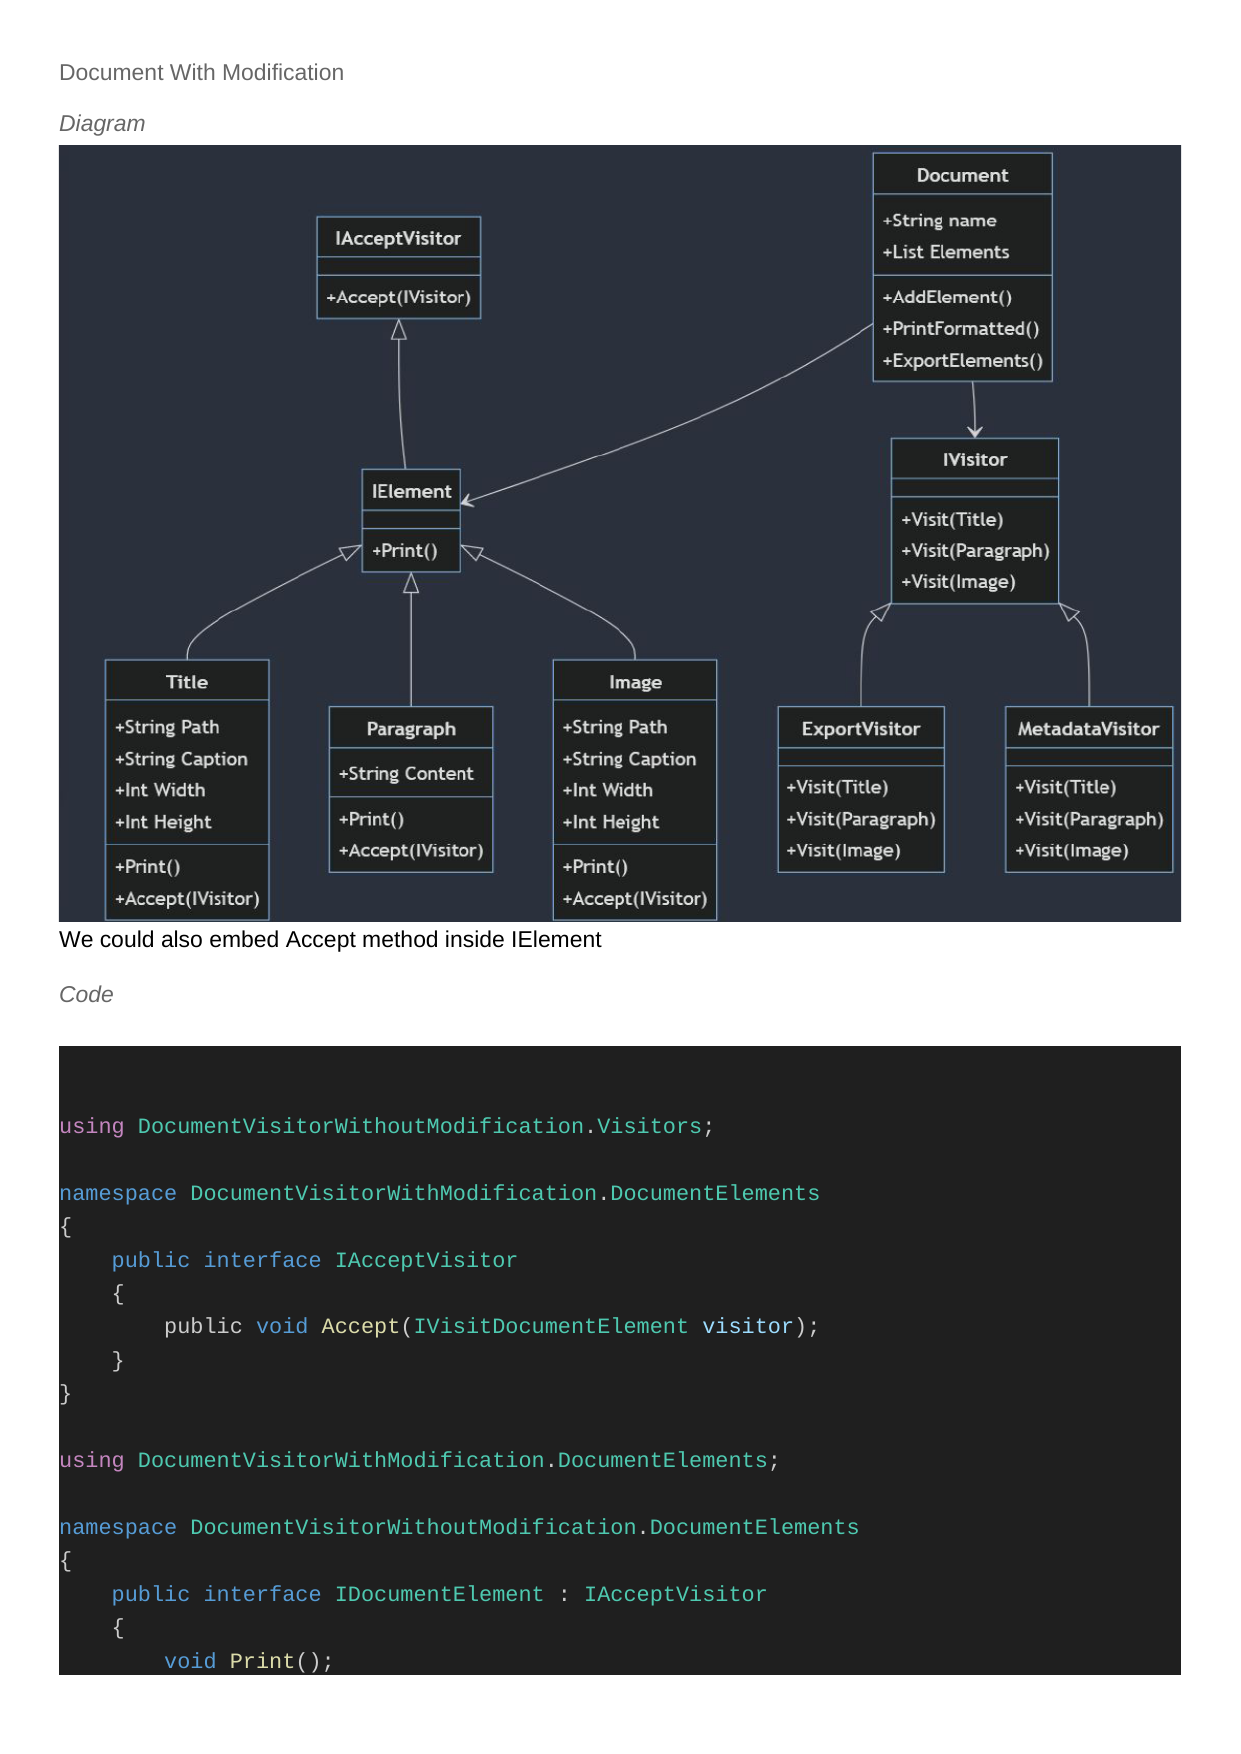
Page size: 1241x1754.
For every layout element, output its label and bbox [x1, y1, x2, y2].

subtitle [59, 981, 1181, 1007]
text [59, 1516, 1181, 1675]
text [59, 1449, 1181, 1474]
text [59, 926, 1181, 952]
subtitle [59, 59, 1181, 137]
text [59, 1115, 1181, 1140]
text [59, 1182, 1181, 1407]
picture [58, 145, 1182, 922]
